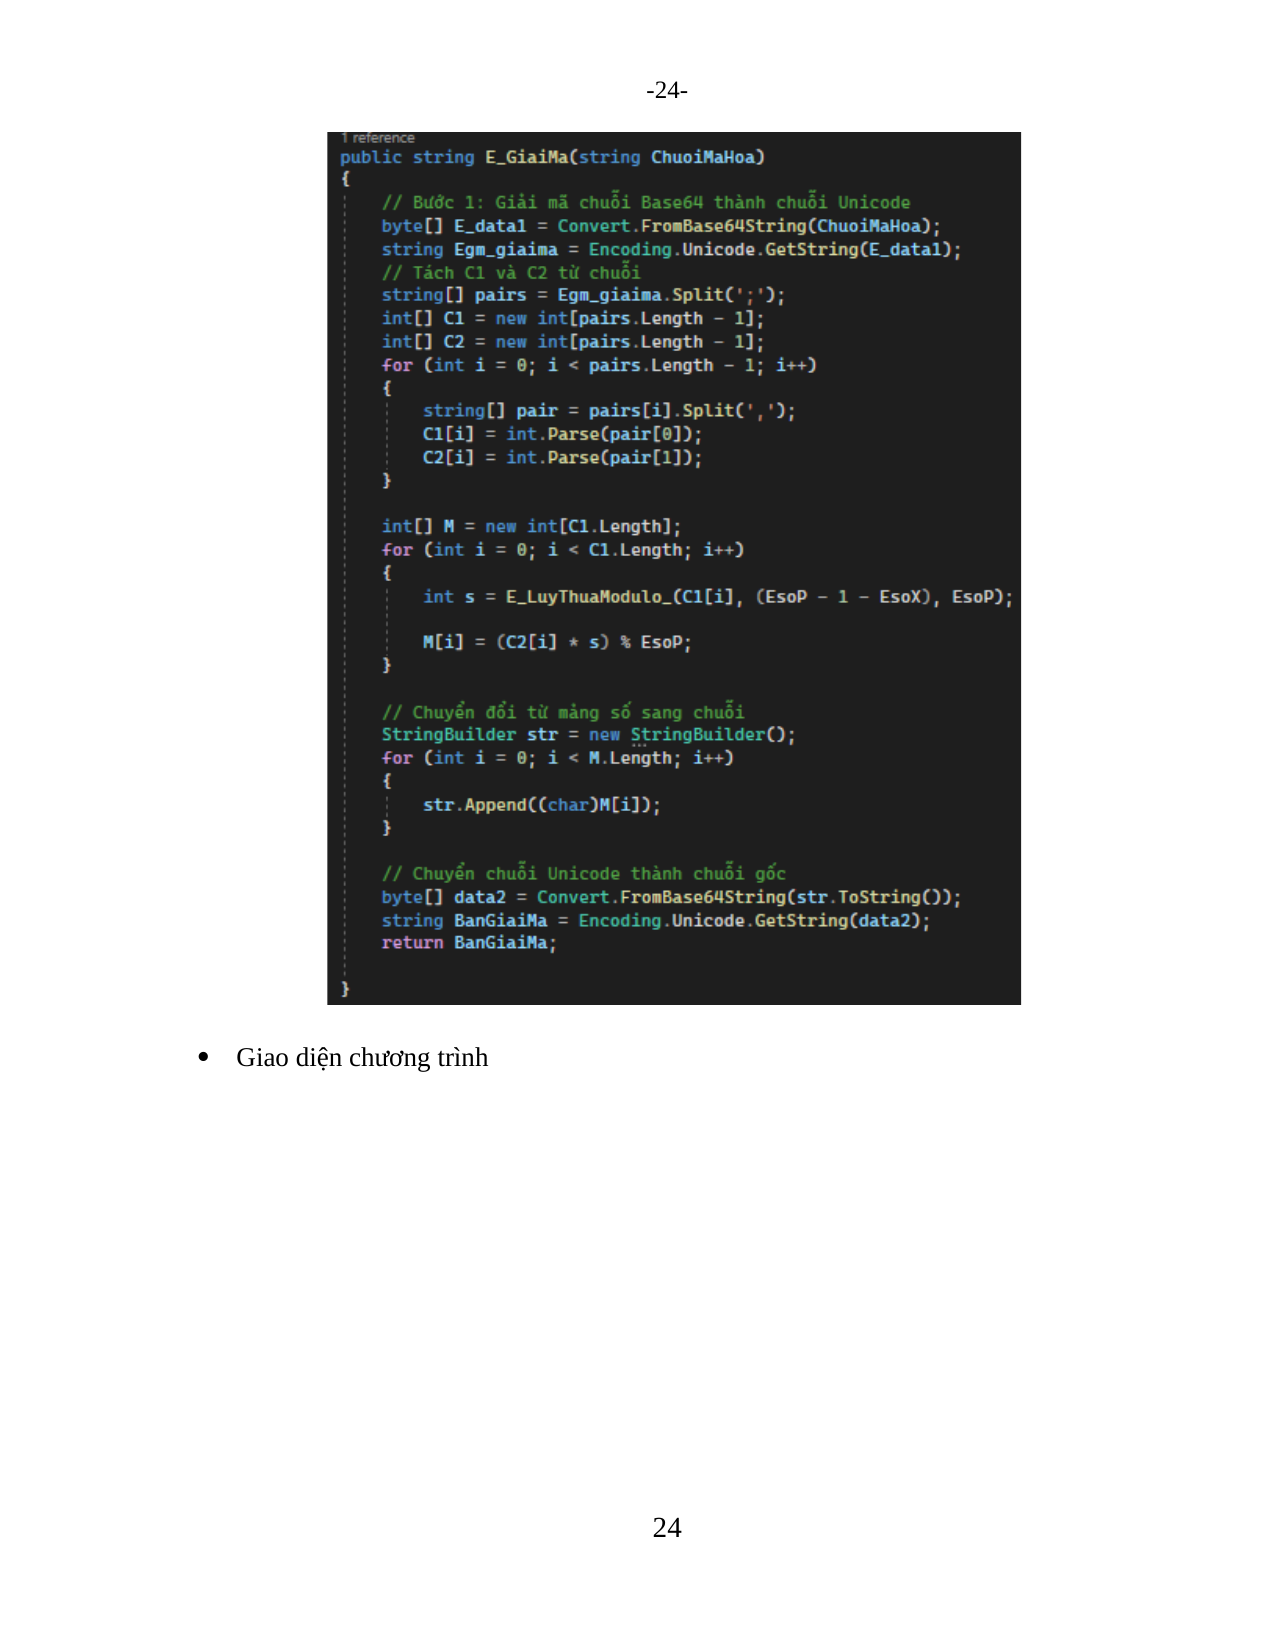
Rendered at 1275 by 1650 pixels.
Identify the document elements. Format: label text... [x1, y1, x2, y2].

picture [327, 132, 1022, 1005]
list Giao diện chương trình [199, 1041, 1157, 1072]
